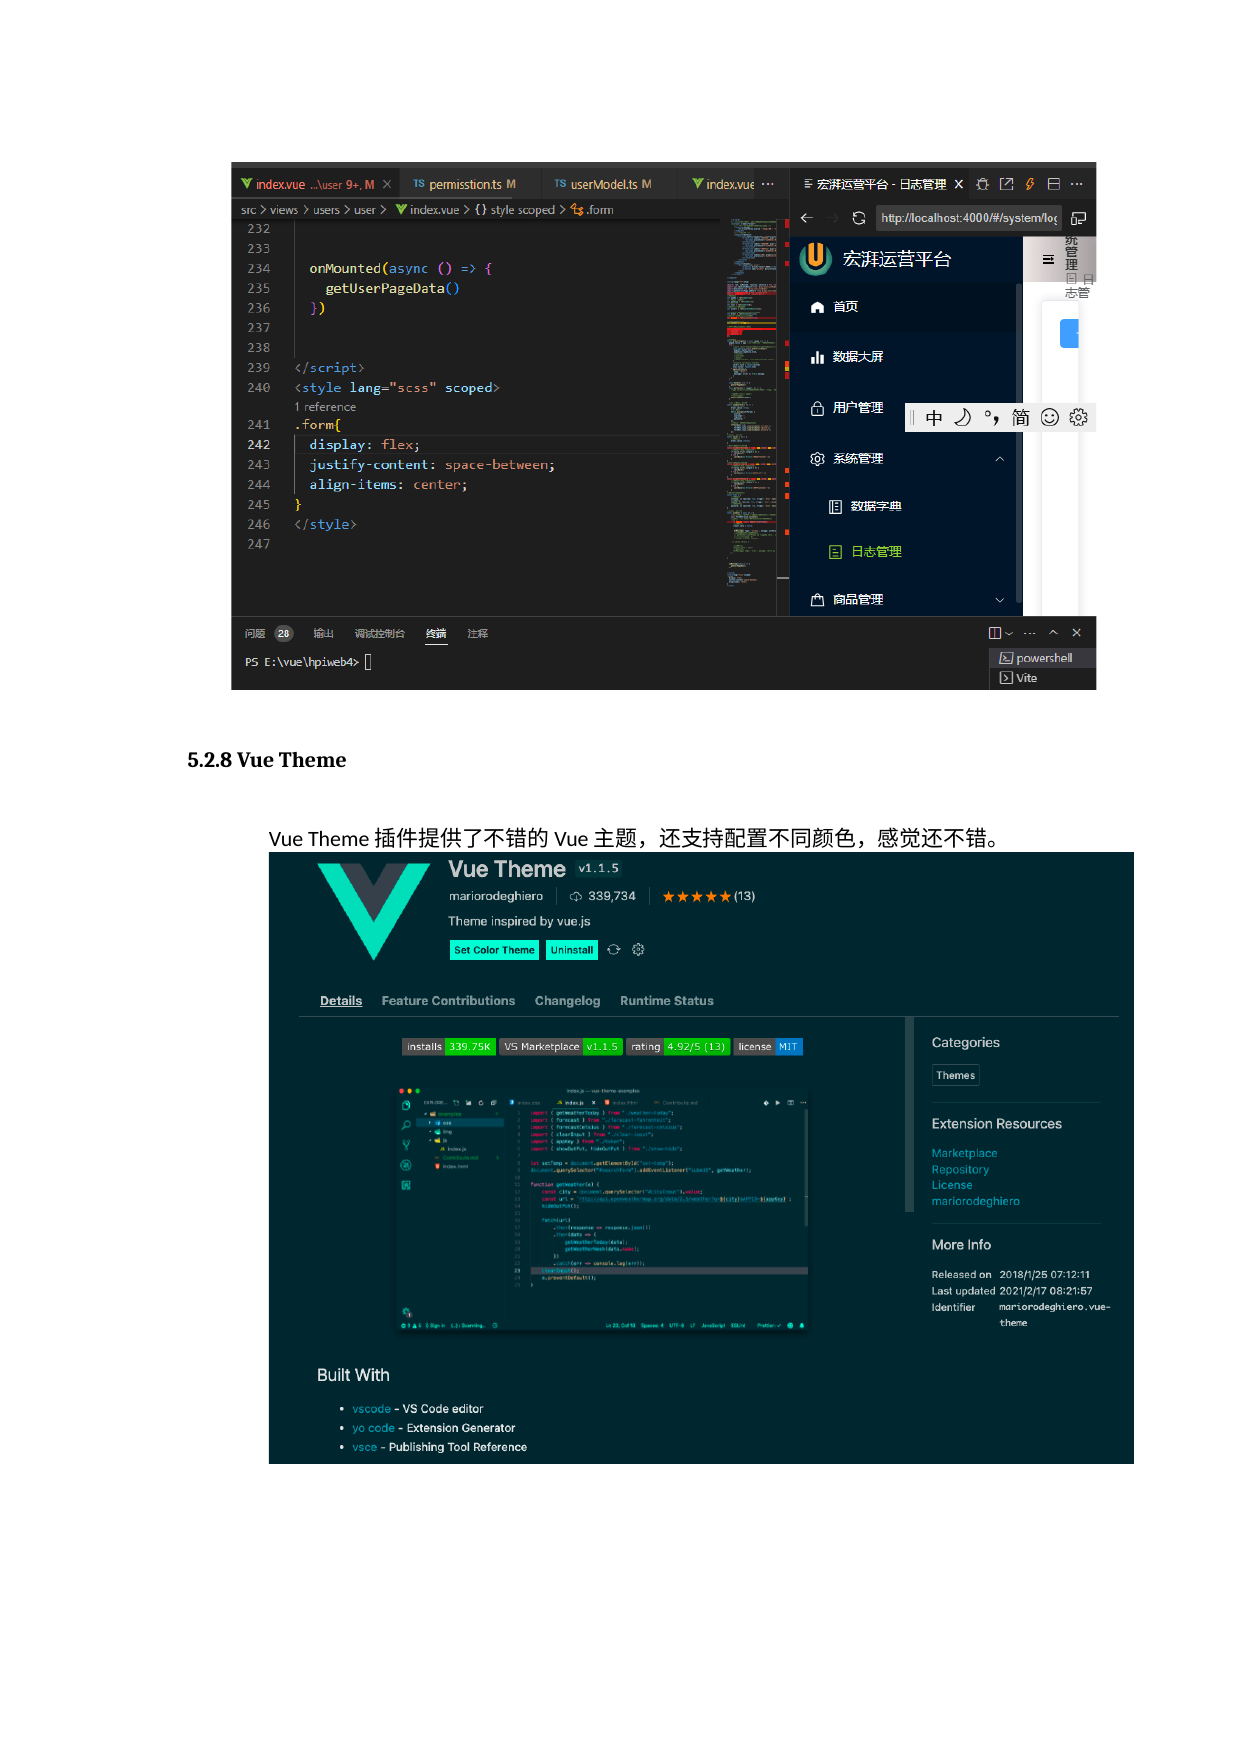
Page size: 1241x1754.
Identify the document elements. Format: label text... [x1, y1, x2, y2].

list Vue Theme 插件提供了不错的 Vue 主题，还支持配置不同颜色，感觉还不错。 [269, 820, 1053, 852]
picture [231, 162, 1097, 690]
subtitle 5.2.8 Vue Theme [187, 744, 1053, 776]
picture [268, 852, 1134, 1464]
